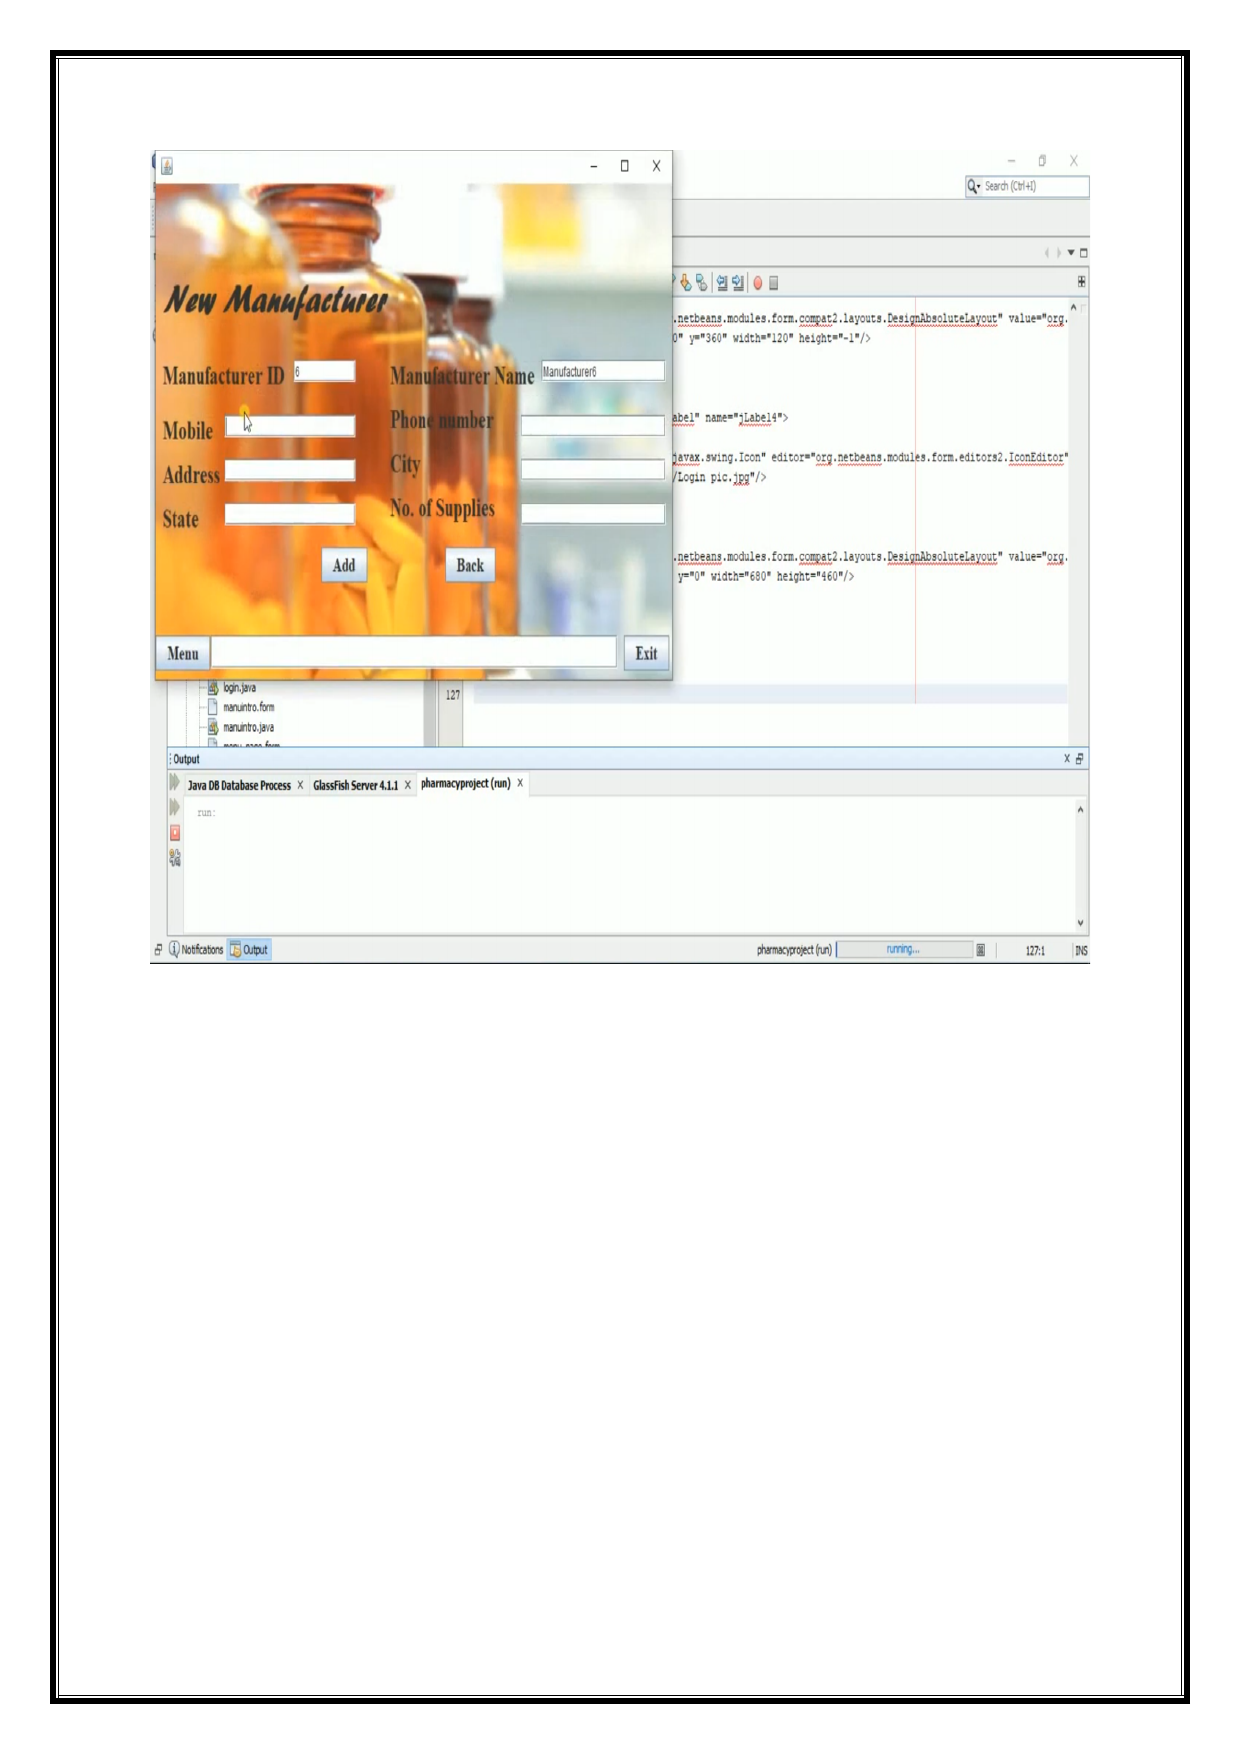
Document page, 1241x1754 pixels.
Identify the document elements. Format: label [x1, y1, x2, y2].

picture [150, 150, 1091, 964]
